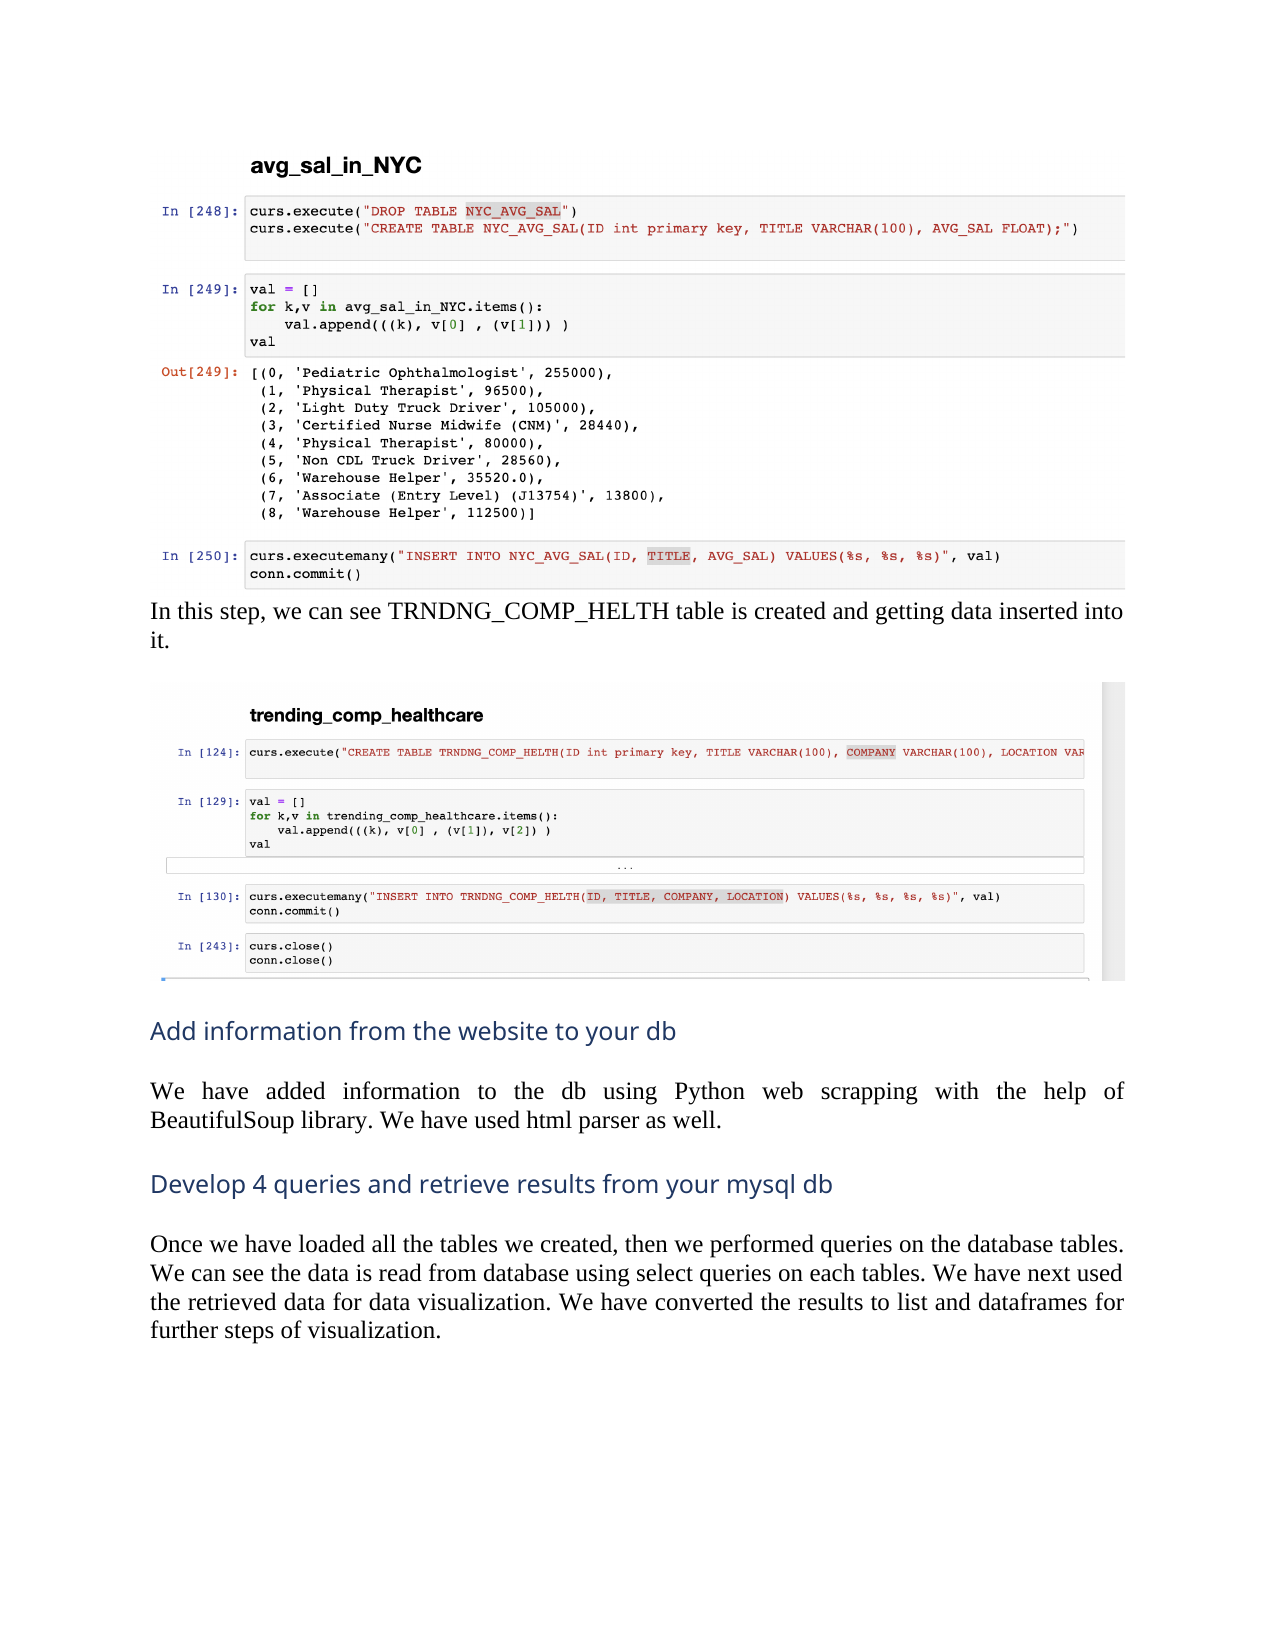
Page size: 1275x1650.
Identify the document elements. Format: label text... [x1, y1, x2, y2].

picture [150, 682, 1125, 981]
text In this step, we can see TRNDNG_COMP_HELTH table is created and getting data inserted into it. [150, 597, 1125, 654]
picture [150, 150, 1125, 597]
text We have added information to the db using Python web scrapping with the help of BeautifulSoup library. We have used html parser as well. [150, 1076, 1125, 1134]
text Once we have loaded all the tables we created, then we performed queries on the database tables. We can see the data is read from database using select queries on each tables. We have next used the retrieved data for data visualization. We have converted the results to list and dataframes for further steps of visualization. [150, 1229, 1125, 1344]
subtitle Develop 4 queries and retrieve results from your mysql db [150, 1167, 1125, 1201]
subtitle Add information from the website to your db [150, 1013, 1125, 1047]
